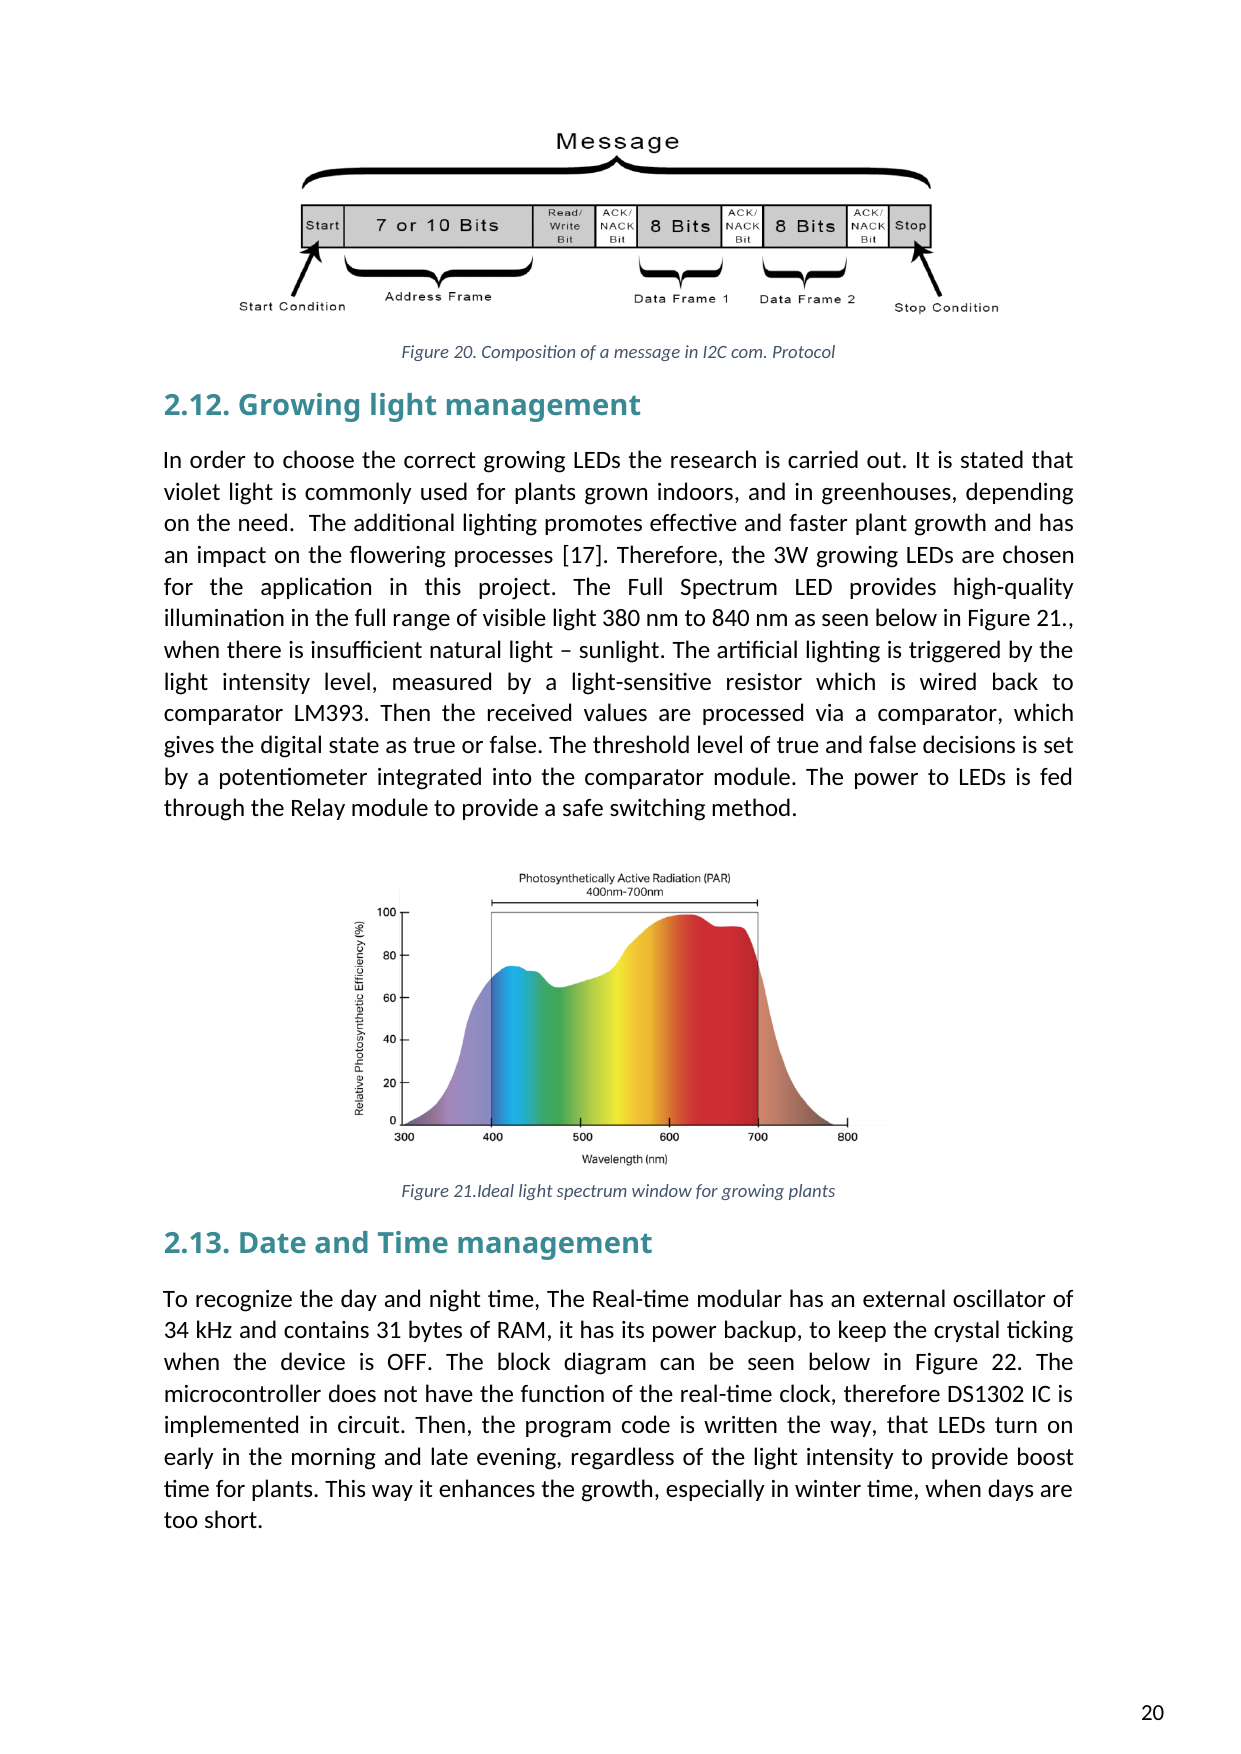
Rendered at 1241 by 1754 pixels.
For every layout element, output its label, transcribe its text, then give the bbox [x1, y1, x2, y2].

subtitle 2.12. Growing light management [163, 384, 1164, 424]
text To recognize the day and night time, The Real-time modular has an external oscillator of 34 kHz and contains 31 bytes of RAM, it has its power backup, to keep the crystal ticking when the device is OFF. The block diagram can be seen below in Figure 22. The microcontroller does not have the function of the real-time clock, therefore DS1302 IC is implemented in circuit. Then, the program code is written the way, that LEDs turn on early in the morning and late evening, regardless of the light intensity to provide boost time for plants. This way it enhances the growth, especially in winter time, when days are too short. [163, 1283, 1075, 1535]
picture [334, 855, 904, 1178]
text In order to choose the correct growing LEDs the research is carried out. It is stated that violet light is commonly used for plants grown indoors, and in greenhouses, depending on the need. The additional lighting promotes effective and faster plant growth and has an impact on the flowering processes . Therefore, the 3W growing LEDs are chosen for the application in this project. The Full Spectrum LED provides high-quality illumination in the full range of visible light 380 nm to 840 nm as seen below in Figure 21., when there is insufficient natural light – sunlight. The artificial lighting is triggered by the light intensity level, measured by a light-sensitive resistor which is wired back to comparator LM393. Then the received values are processed via a comparator, which gives the digital state as true or false. The threshold level of true and false decisions is set by a potentiometer integrated into the comparator module. The power to LEDs is fed through the Relay module to provide a safe switching method. [163, 444, 1075, 823]
subtitle 2.13. Date and Time management [163, 1223, 1164, 1262]
text Figure 21.Ideal light spectrum window for growing plants [75, 1179, 1164, 1202]
picture [229, 124, 1010, 322]
text Figure 20. Composition of a message in I2C com. Protocol [75, 340, 1164, 363]
